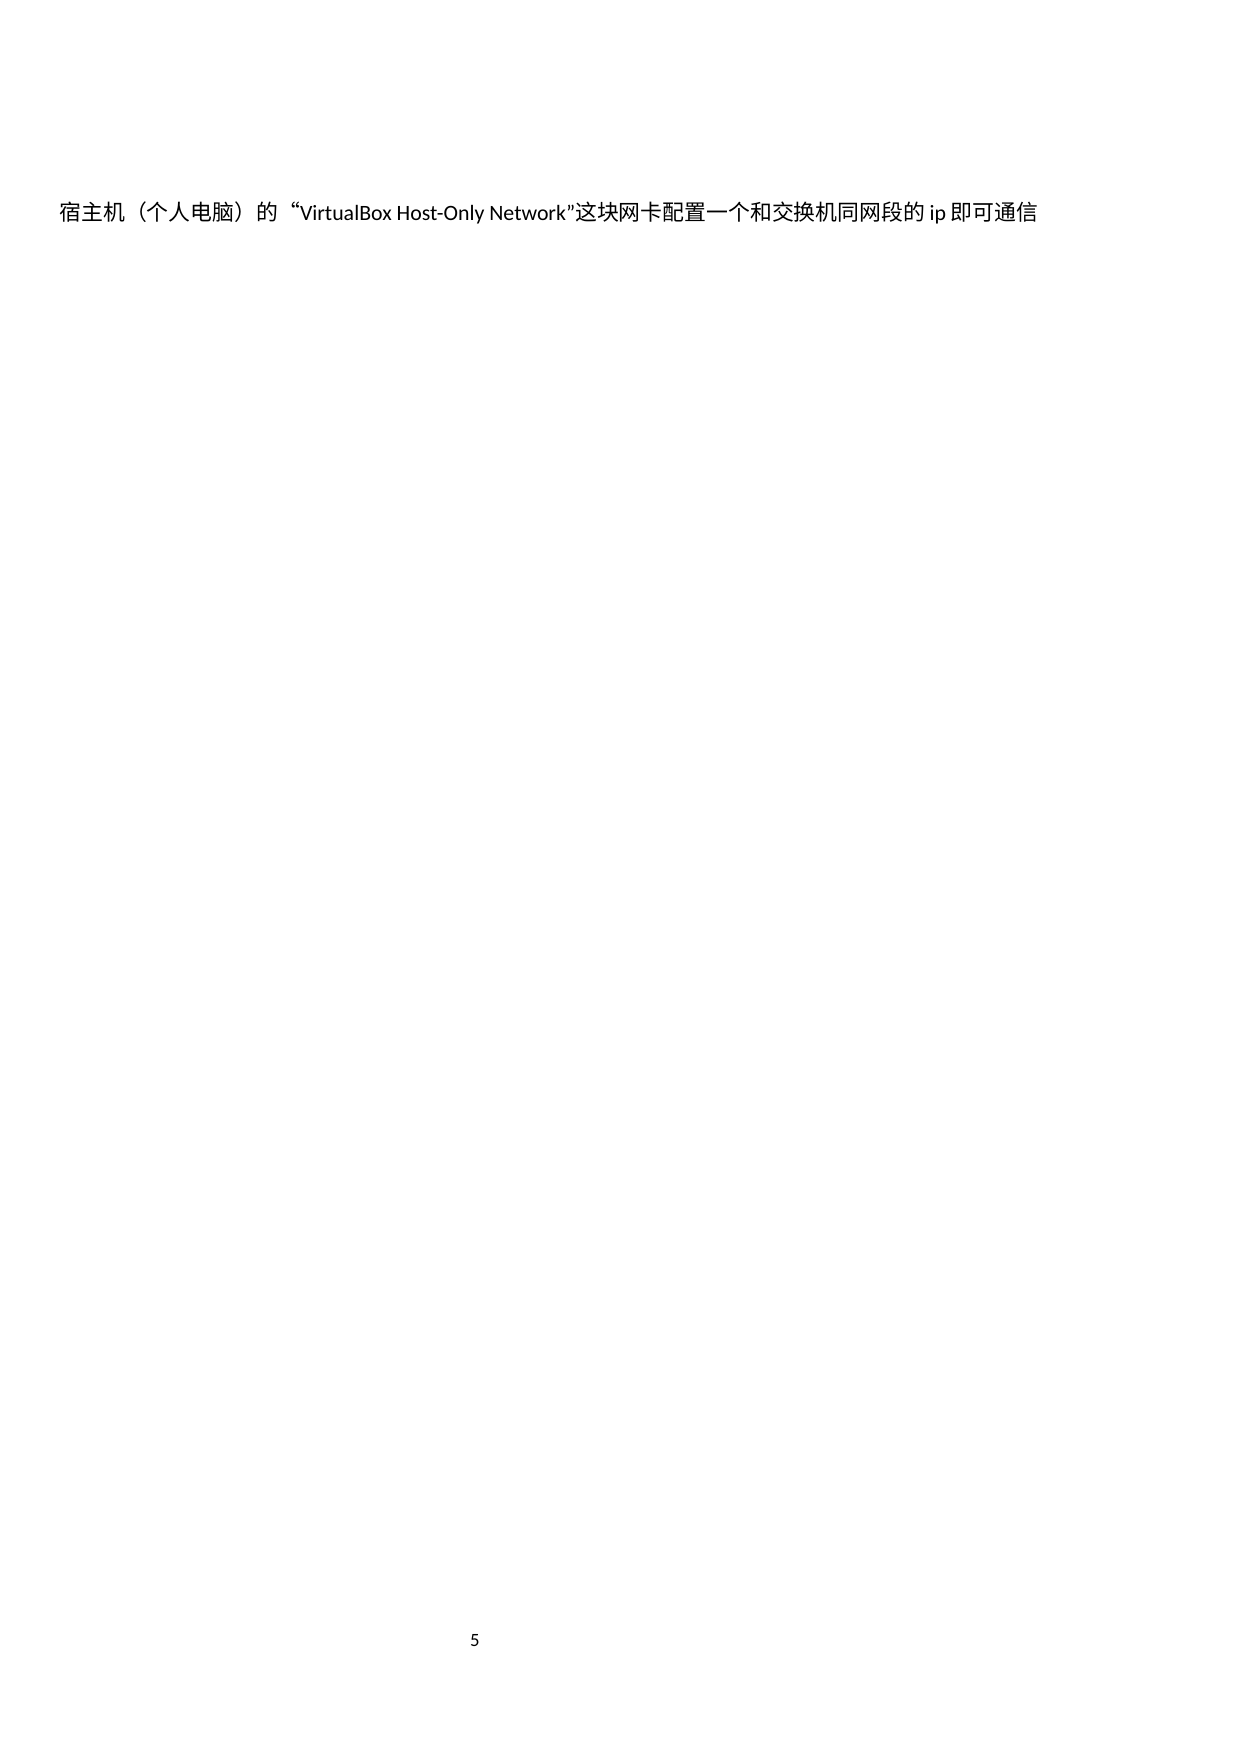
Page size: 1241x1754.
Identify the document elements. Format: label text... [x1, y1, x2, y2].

text 宿主机（个人电脑）的“VirtualBox Host-Only Network”这块网卡配置一个和交换机同网段的ip即可通信 [59, 194, 1181, 227]
